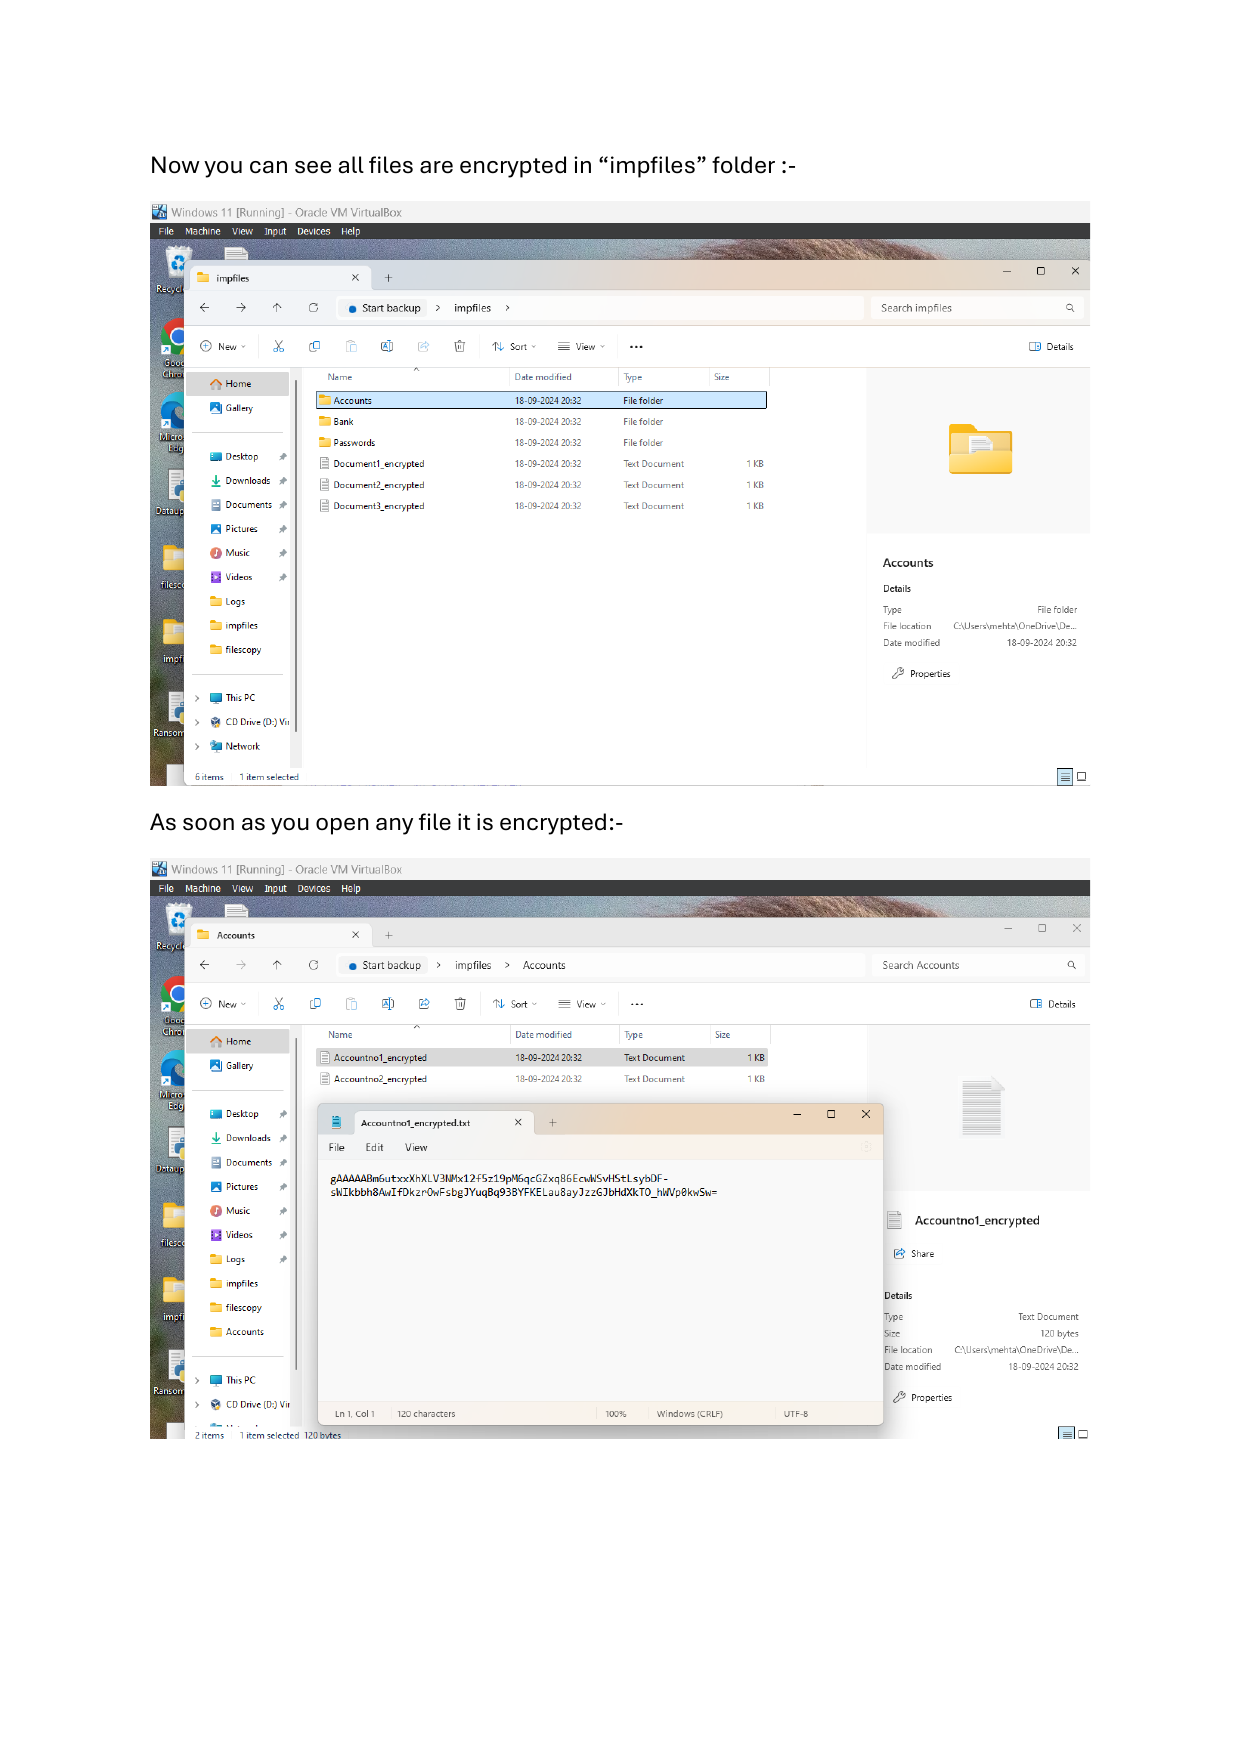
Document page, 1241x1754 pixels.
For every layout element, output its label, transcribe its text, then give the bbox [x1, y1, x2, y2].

picture [150, 858, 1091, 1439]
text Now you can see all files are encrypted in “impfiles” folder :- [150, 150, 1090, 181]
text As soon as you open any file it is encrypted:- [150, 807, 1090, 838]
picture [150, 201, 1091, 786]
